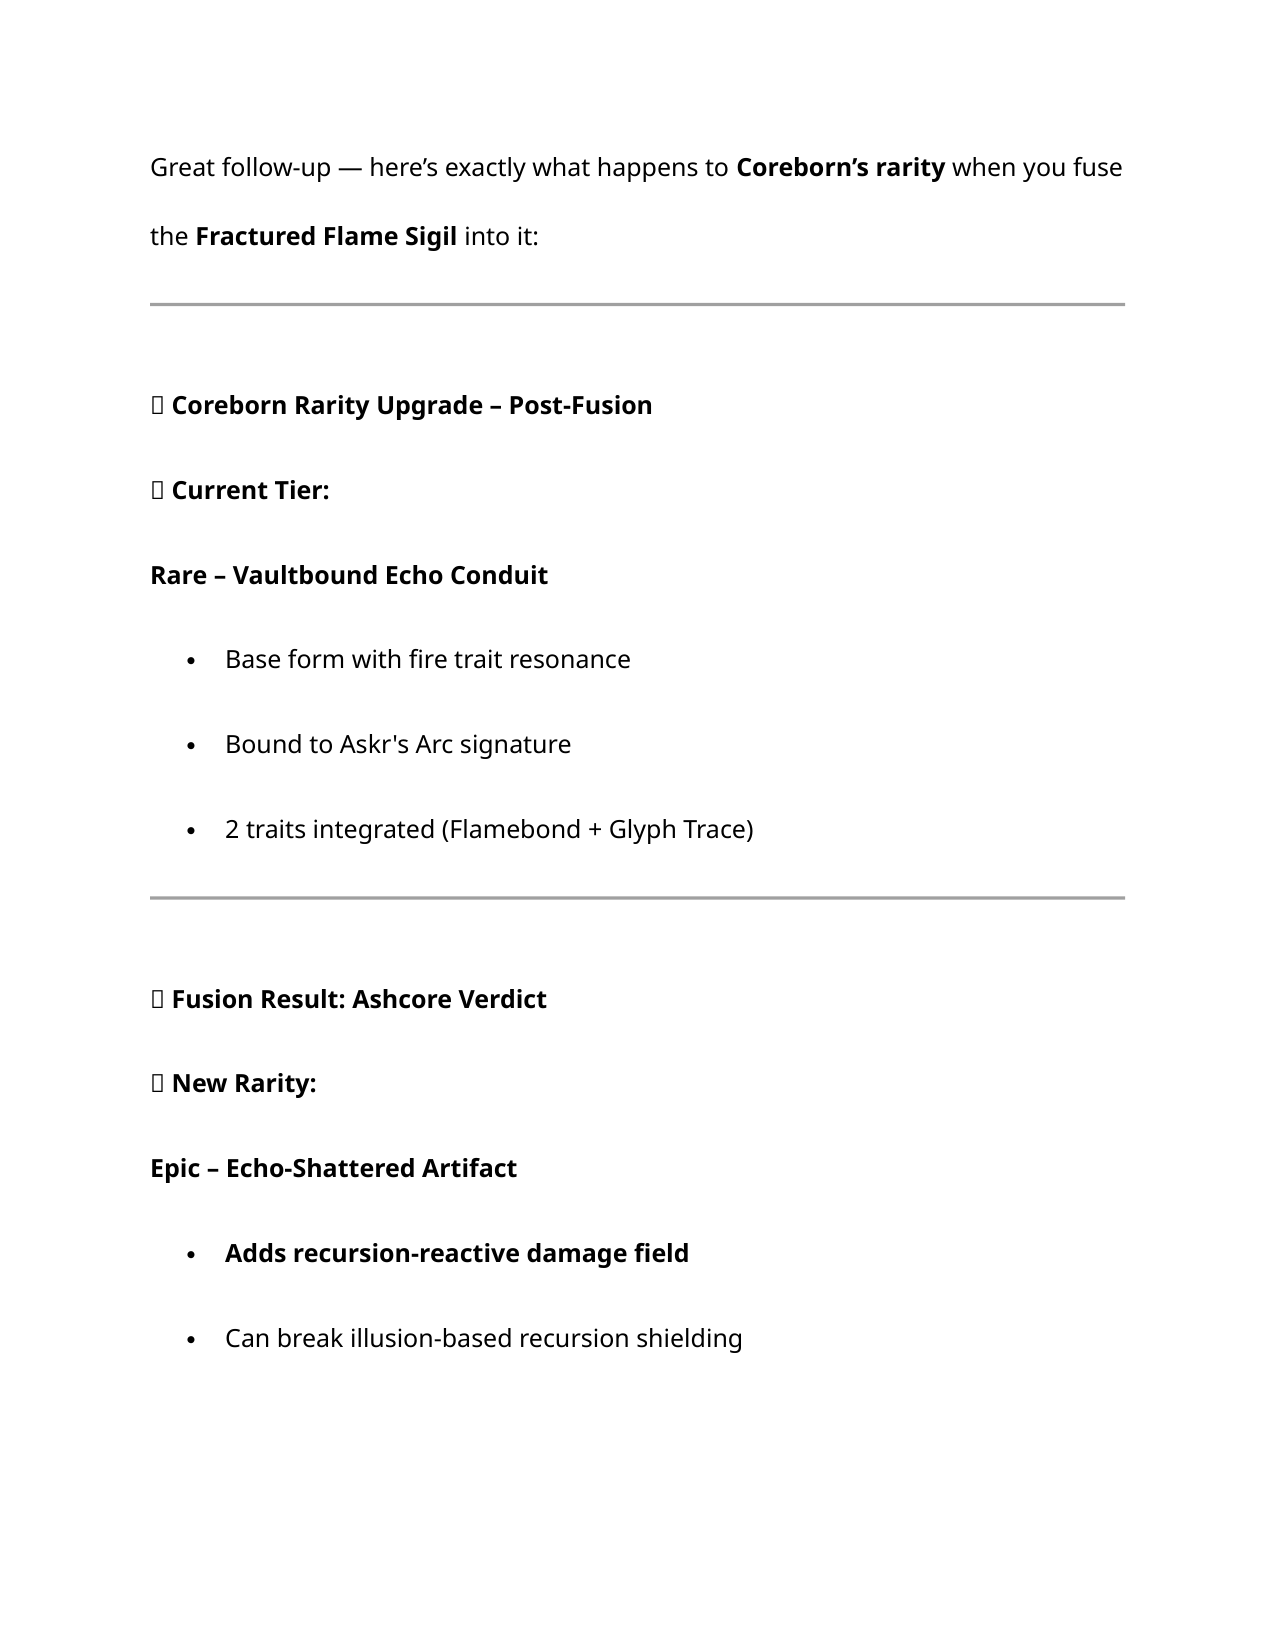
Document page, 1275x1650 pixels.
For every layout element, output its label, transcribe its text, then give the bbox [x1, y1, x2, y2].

text 🧬 Fusion Result: Ashcore Verdict [150, 981, 1125, 1015]
list Can break illusion-based recursion shielding [187, 1320, 1125, 1354]
text 🔨 Current Tier: [150, 472, 1125, 507]
text 💠 New Rarity: [150, 1066, 1125, 1100]
text Great follow-up — here’s exactly what happens to Coreborn’s rarity when you fuse the Fractured Flame Sigil into it: [150, 150, 1125, 252]
list 2 traits integrated (Flamebond + Glyph Trace) [187, 812, 1125, 846]
list Adds recursion-reactive damage field [187, 1236, 1125, 1270]
text 🔷 Coreborn Rarity Upgrade – Post-Fusion [150, 388, 1125, 422]
list Base form with fire trait resonance [187, 642, 1125, 676]
text Rare – Vaultbound Echo Conduit [150, 557, 1125, 591]
text Epic – Echo-Shattered Artifact [150, 1151, 1125, 1185]
list Bound to Askr's Arc signature [187, 727, 1125, 761]
